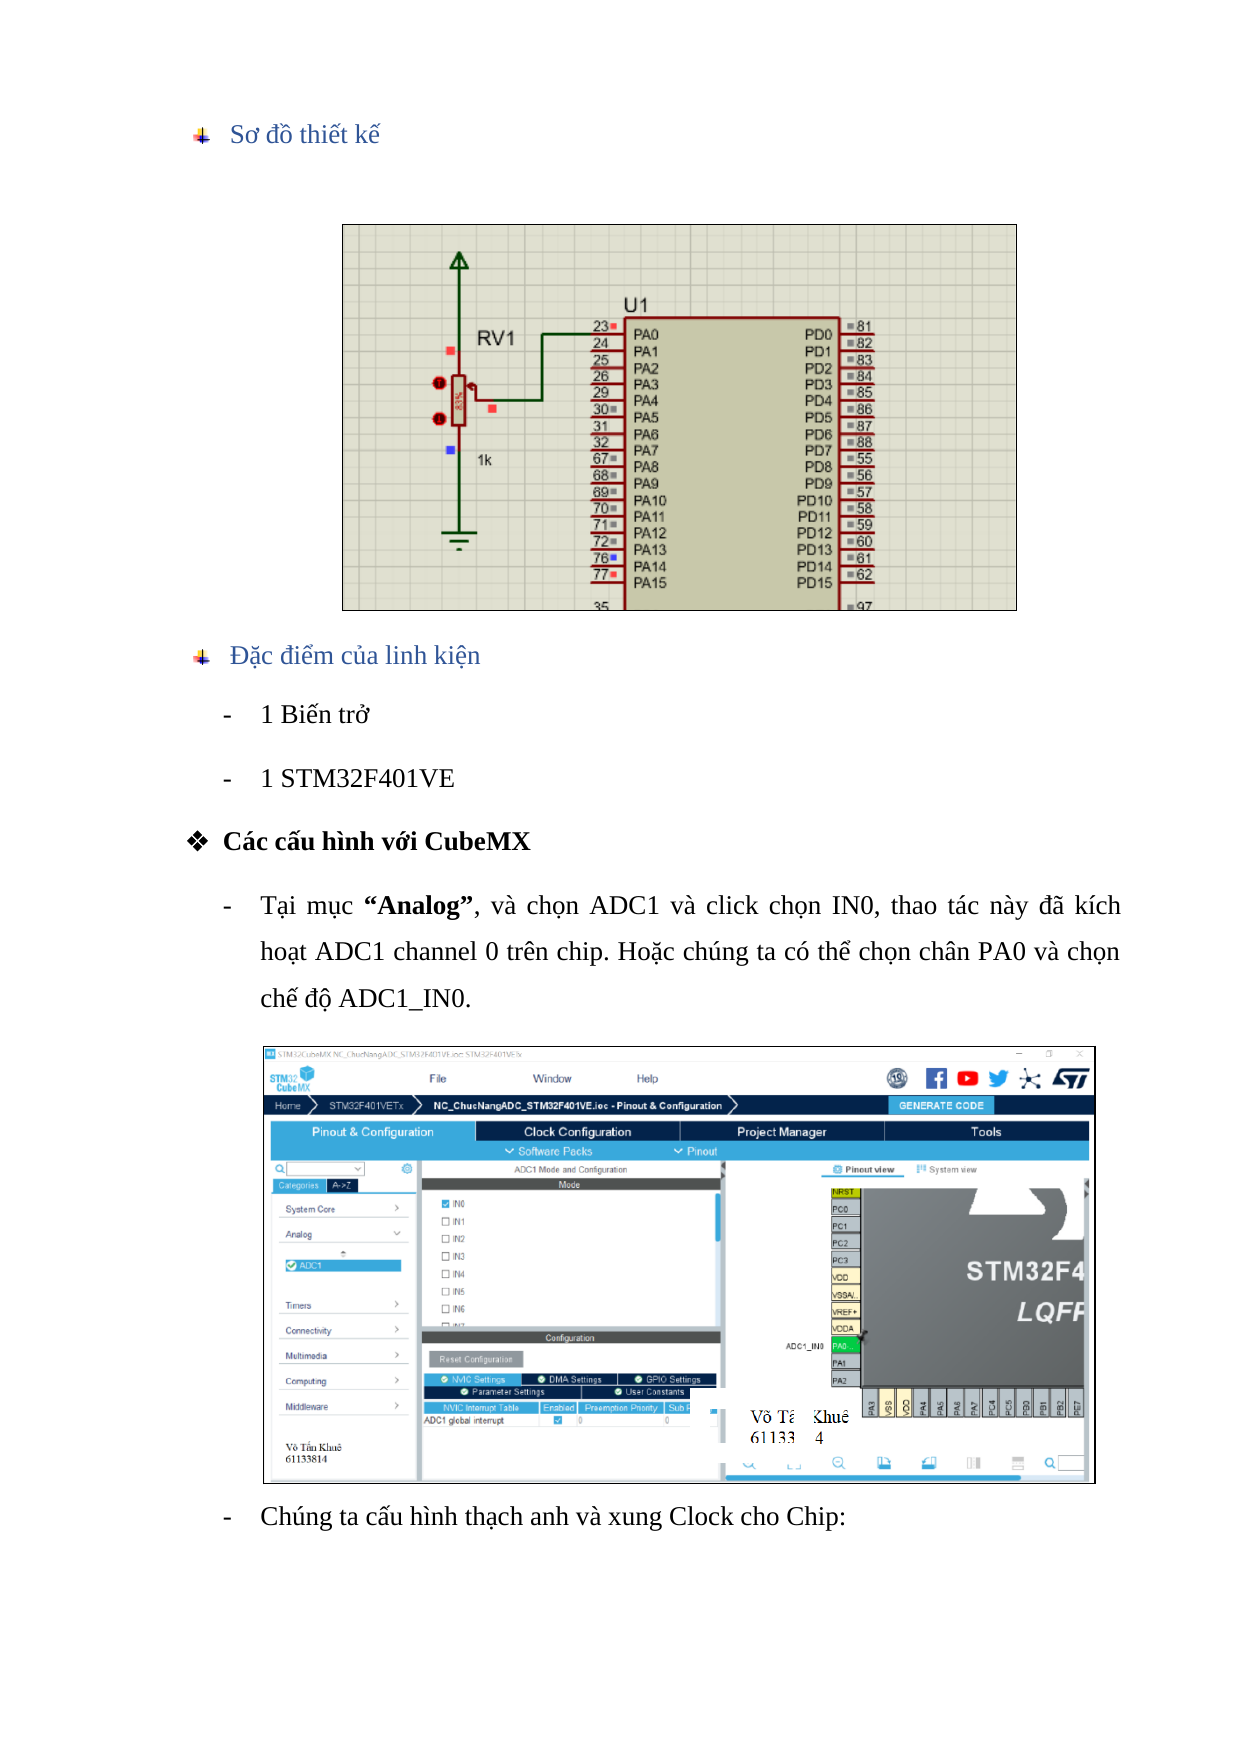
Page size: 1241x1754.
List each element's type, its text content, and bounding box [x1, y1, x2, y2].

list Tại mục “Analog”, và chọn ADC1 và click chọn IN0, thao tác này đã kích hoạt ADC1 channel 0 trên chip. Hoặc chúng ta có thể chọn chân PA0 và chọn chế độ ADC1_IN0. [223, 889, 1122, 1013]
list Chúng ta cấu hình thạch anh và xung Clock cho Chip: [223, 1500, 1122, 1531]
list 1 Biến trở [223, 699, 1122, 730]
picture [193, 126, 210, 144]
picture [193, 648, 210, 665]
subtitle Sơ đồ thiết kế [192, 118, 1122, 149]
picture [343, 225, 1016, 610]
picture [264, 1047, 1094, 1483]
subtitle Đặc điểm của linh kiện [192, 639, 1122, 671]
list 1 STM32F401VE [223, 762, 1122, 793]
list Các cấu hình với CubeMX [185, 825, 1122, 857]
